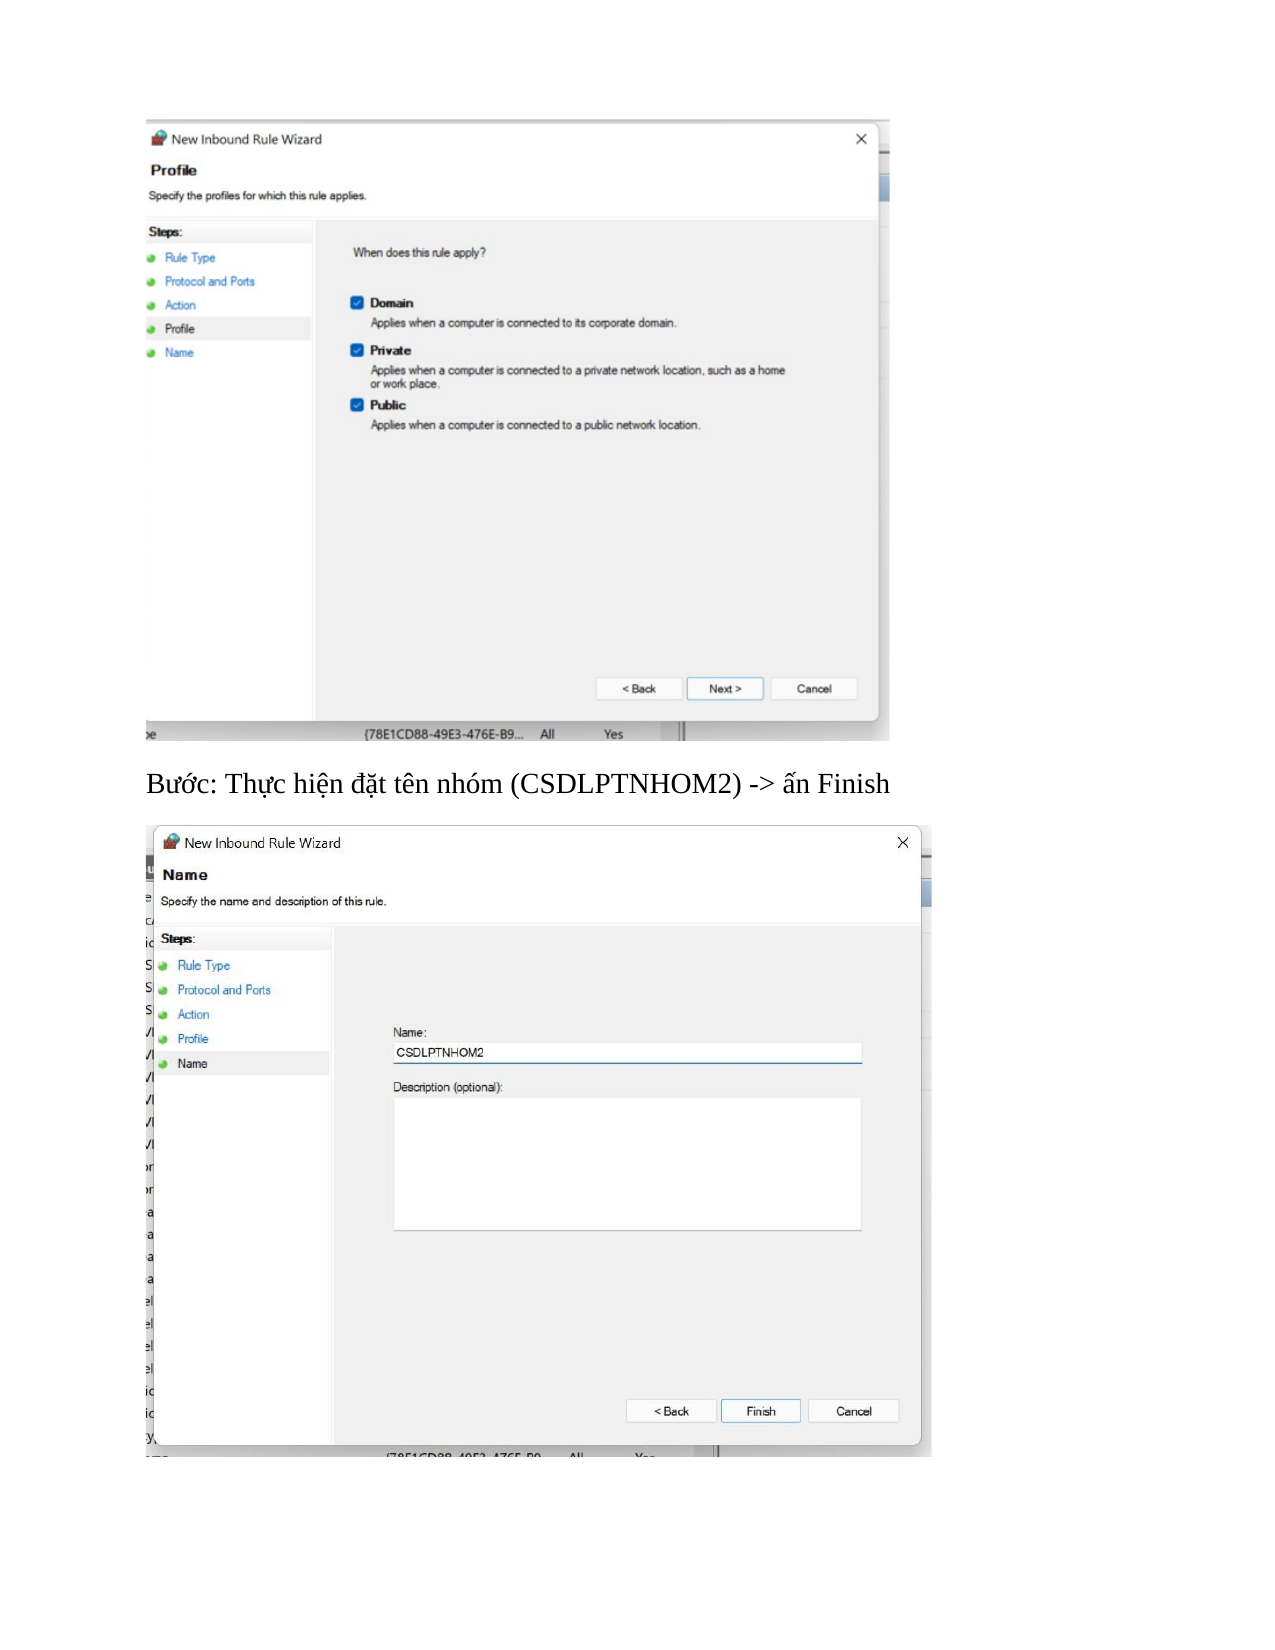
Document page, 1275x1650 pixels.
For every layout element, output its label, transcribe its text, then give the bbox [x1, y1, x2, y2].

picture [145, 825, 932, 1457]
picture [145, 118, 890, 741]
text Bước: Thực hiện đặt tên nhóm (CSDLPTNHOM2) -> ấn Finish [146, 766, 1181, 799]
